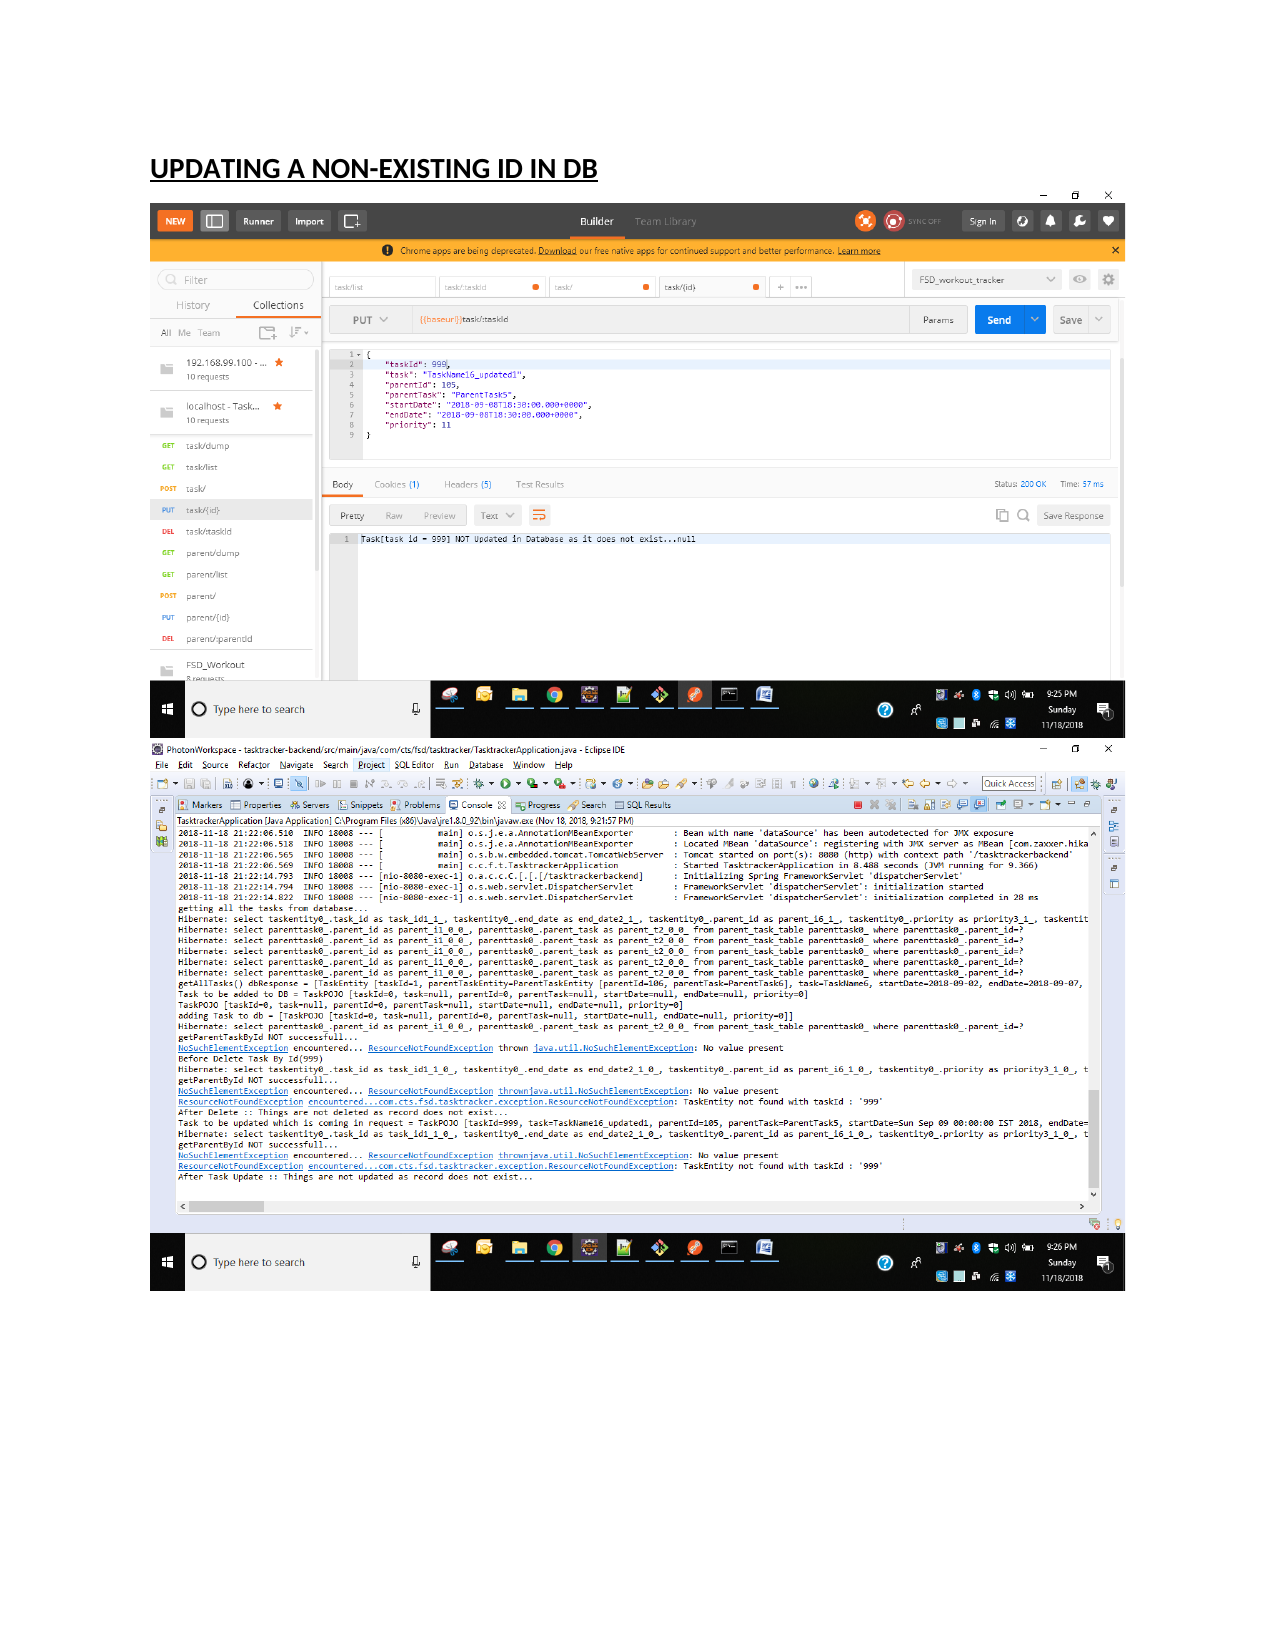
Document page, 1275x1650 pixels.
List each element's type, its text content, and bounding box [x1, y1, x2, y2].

picture [150, 742, 1125, 1291]
text UPDATING A NON-EXISTING ID IN DB [150, 150, 1125, 189]
picture [150, 189, 1125, 738]
